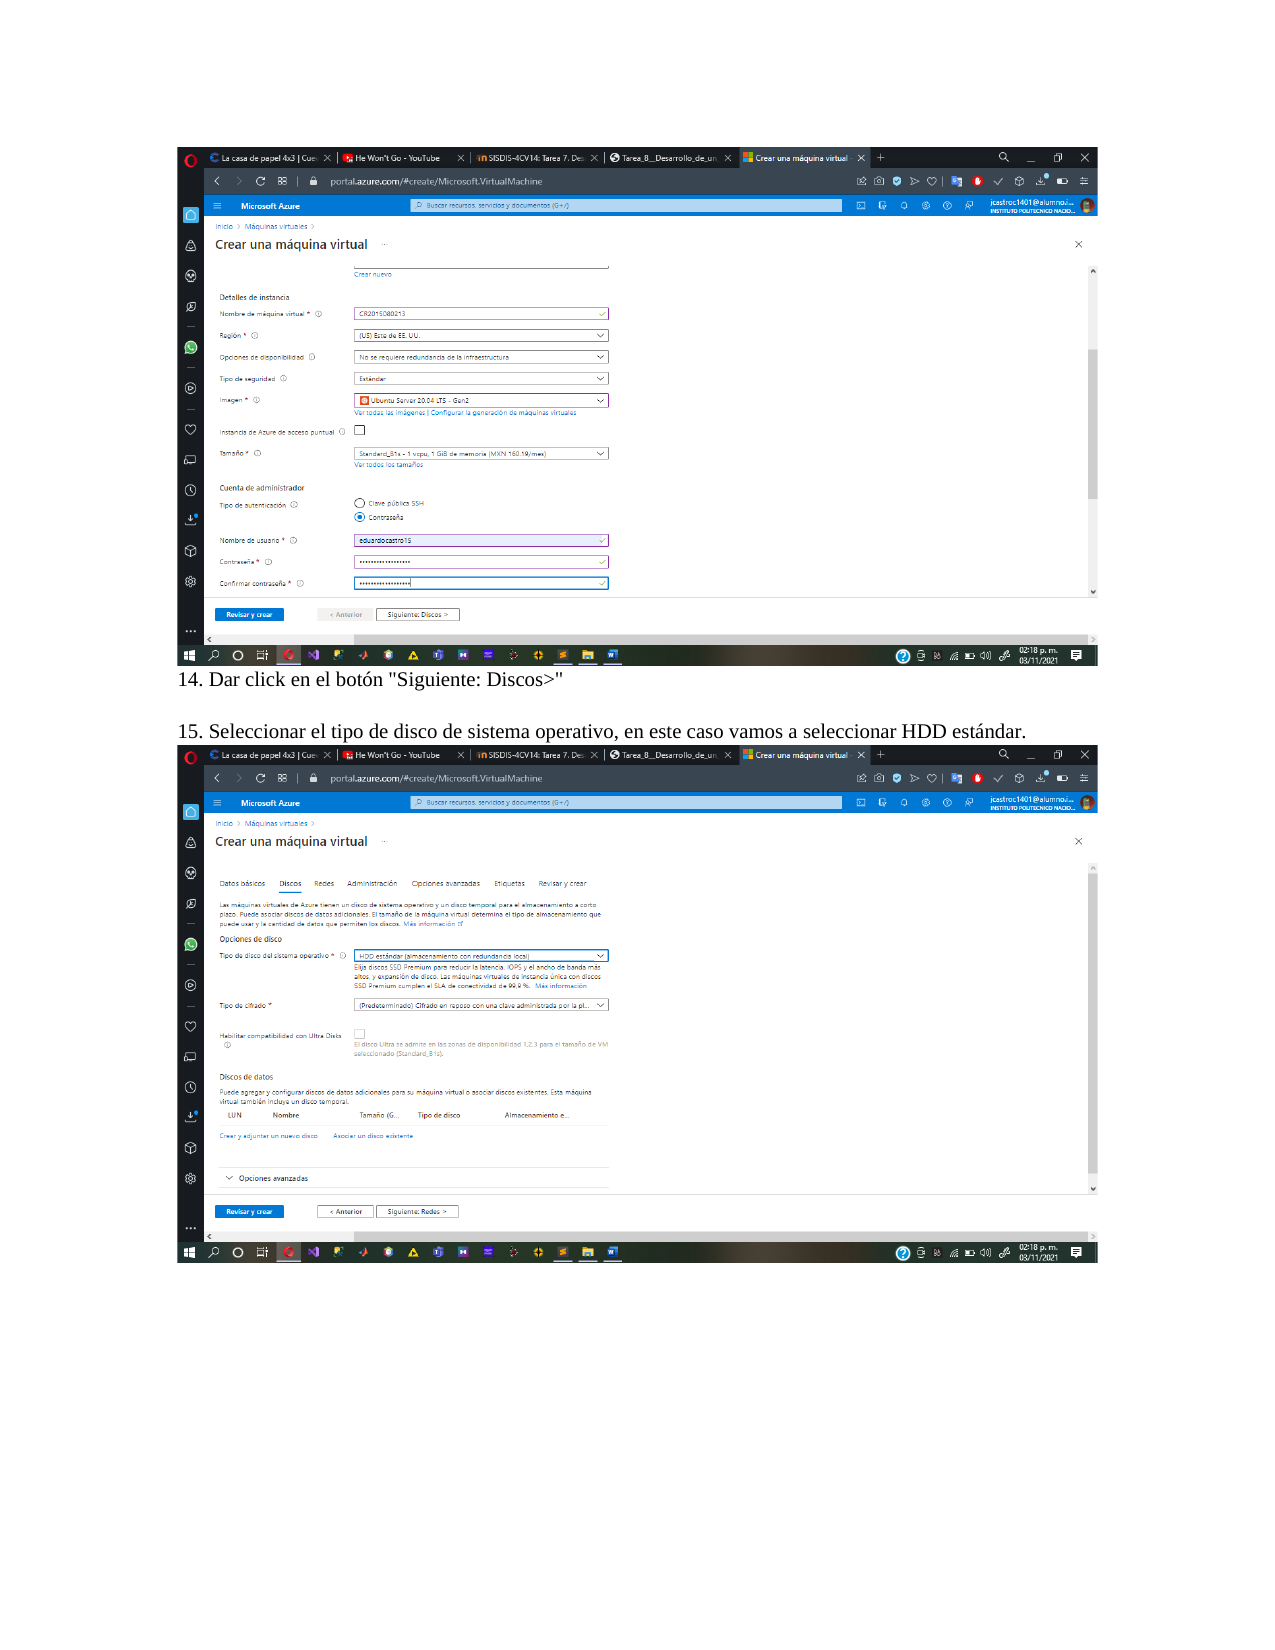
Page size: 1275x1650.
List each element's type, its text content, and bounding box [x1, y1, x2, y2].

text 14. Dar click en el botón "Siguiente: Discos>" 15. Seleccionar el tipo de disco de sistema operativo, en este caso vamos a seleccionar HDD estándar. [177, 666, 1098, 745]
picture [177, 147, 1098, 666]
picture [177, 745, 1098, 1263]
